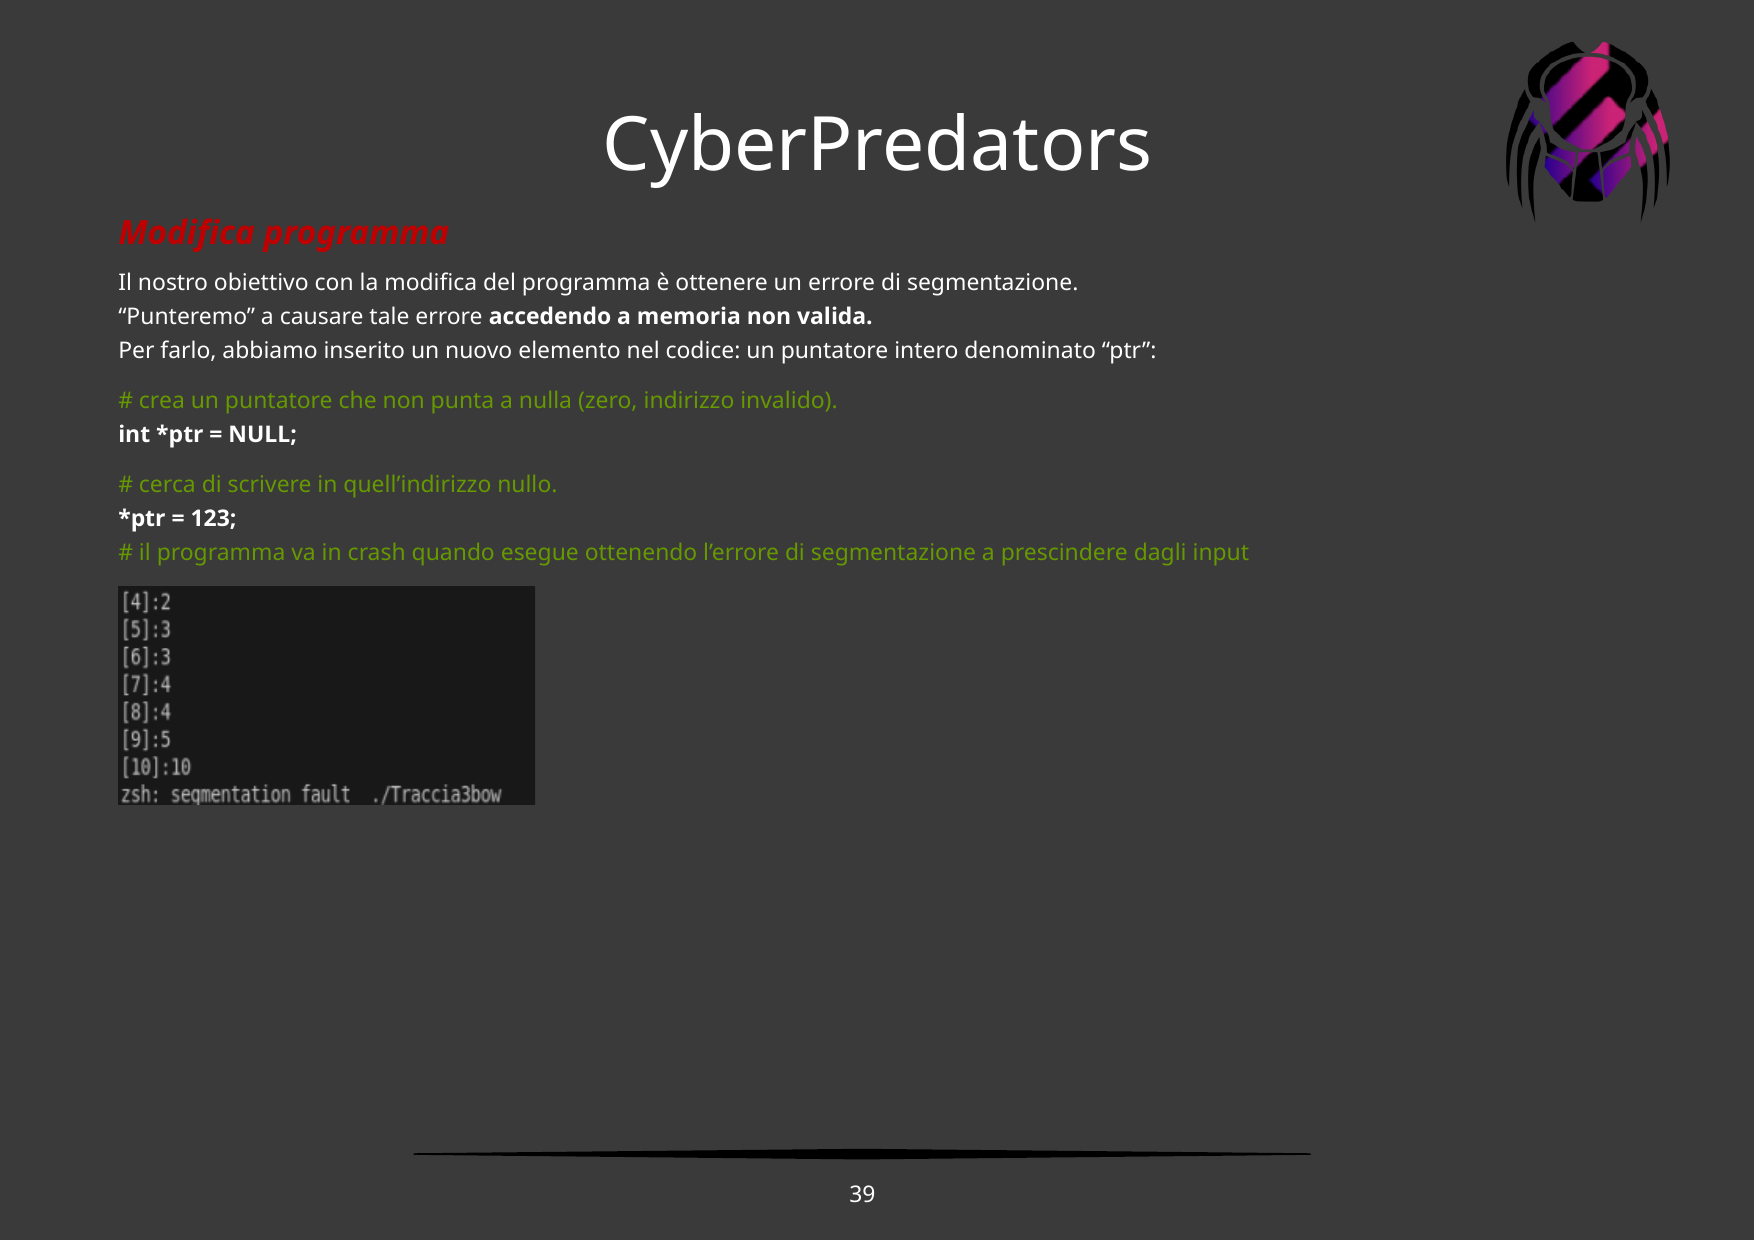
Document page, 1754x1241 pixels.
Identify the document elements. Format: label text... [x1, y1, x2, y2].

picture [1496, 40, 1679, 224]
text # cerca di scrivere in quell’indirizzo nullo. *ptr = 123; # il programma va in crash quando esegue ottenendo l’errore di segmentazione a prescindere dagli input [118, 468, 1606, 567]
picture [118, 586, 536, 805]
subtitle Modifica programma [118, 209, 1606, 254]
text Il nostro obiettivo con la modifica del programma è ottenere un errore di segmentazione. “Punteremo” a causare tale errore accedendo a memoria non valida. Per farlo, abbiamo inserito un nuovo elemento nel codice: un puntatore intero denominato “ptr”: [118, 266, 1606, 365]
text # crea un puntatore che non punta a nulla (zero, indirizzo invalido). int *ptr = NULL; [118, 384, 1606, 449]
